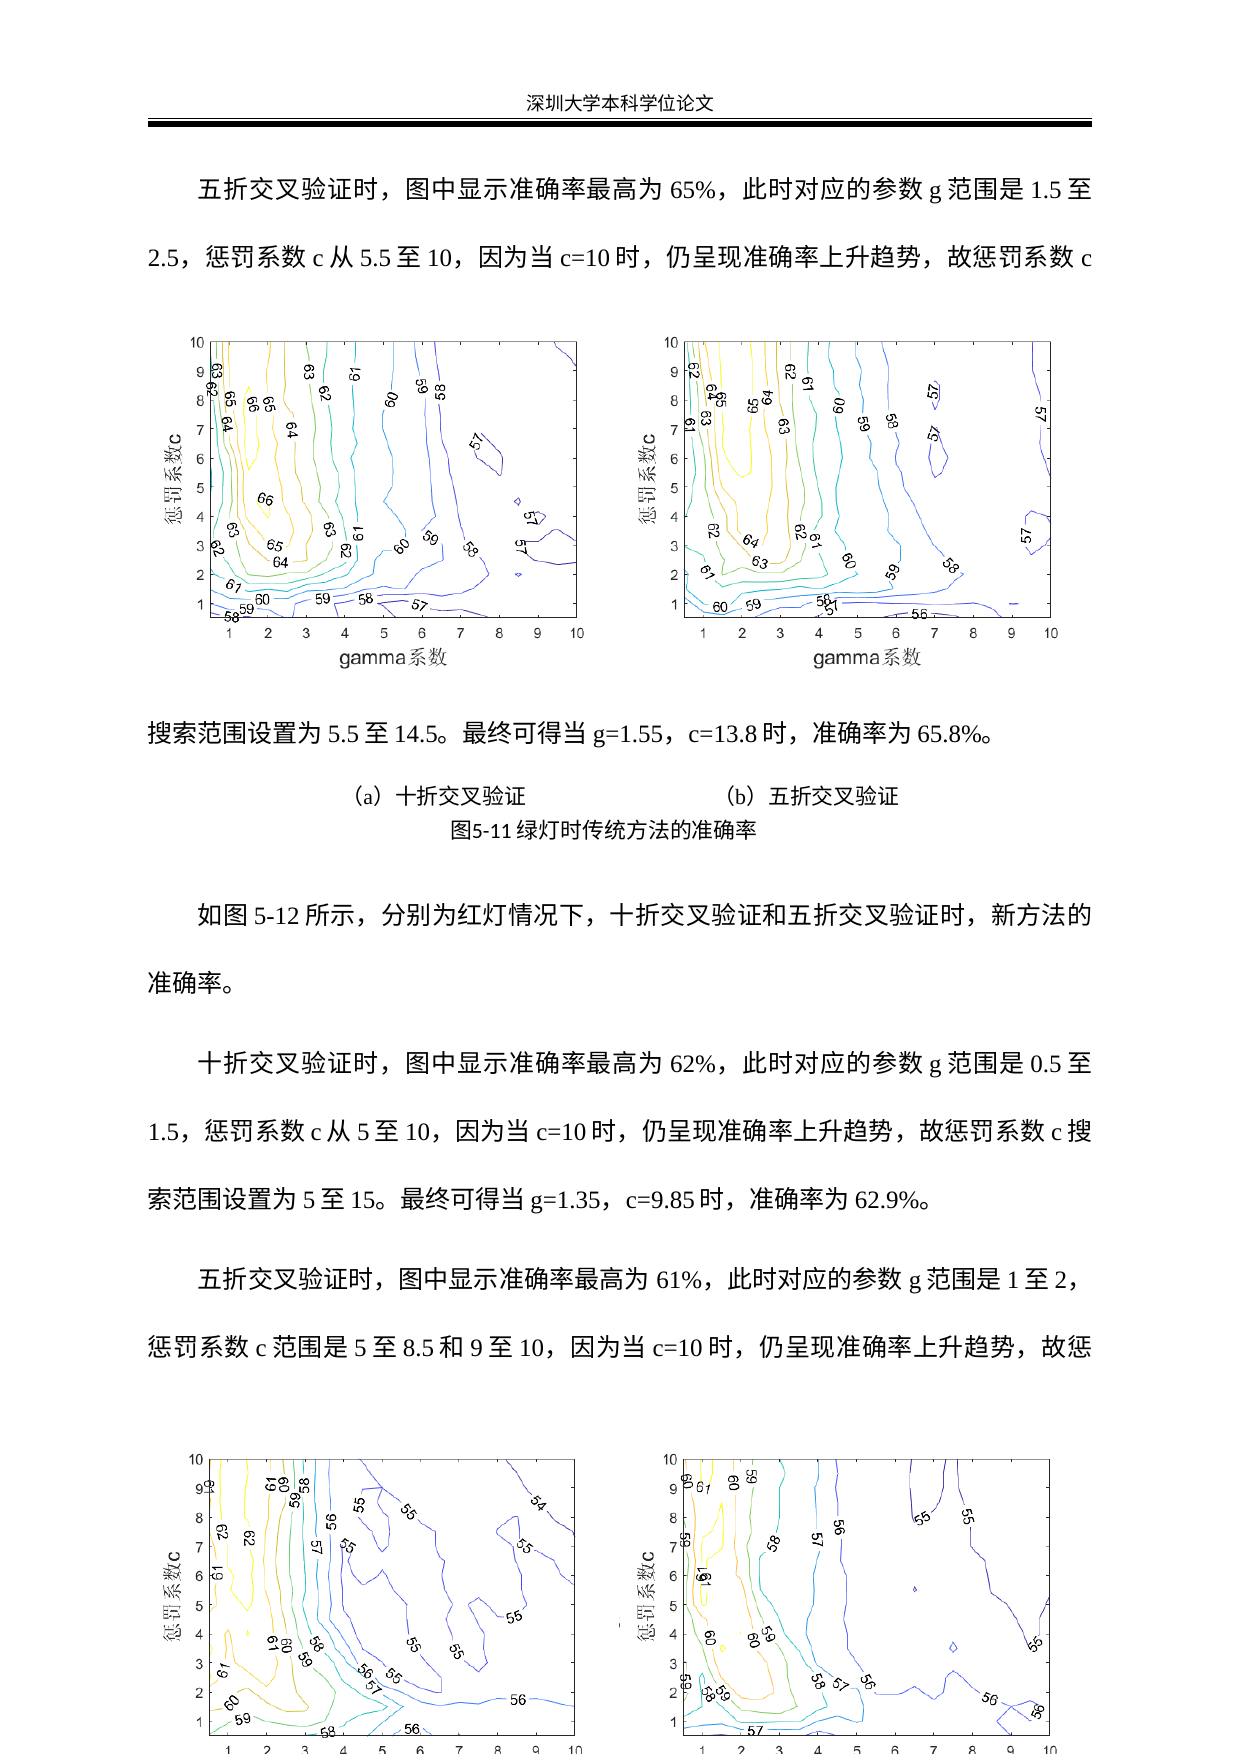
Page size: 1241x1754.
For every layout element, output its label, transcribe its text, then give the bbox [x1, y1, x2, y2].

subtitle 绿灯时传统方法的准确率 [148, 812, 1092, 846]
text （a）十折交叉验证 （b）五折交叉验证 [148, 778, 1092, 812]
text 十折交叉验证时，图中显示准确率最高为62%，此时对应的参数g范围是0.5至1.5，惩罚系数c从5至10，因为当c=10时，仍呈现准确率上升趋势，故惩罚系数c搜索范围设置为5至15。最终可得当g=1.35，c=9.85时，准确率为62.9%。 [148, 1028, 1092, 1232]
picture [622, 315, 1095, 669]
picture [147, 1432, 619, 1754]
text 如图5-11所示，分别为红灯情况下，十折交叉验证和五折交叉验证时，新方法的准确率。 [148, 879, 1092, 1015]
picture [621, 1432, 1094, 1754]
text 五折交叉验证时，图中显示准确率最高为61%，此时对应的参数g范围是1至2，惩罚系数c范围是5至8.5和9至10，因为当c=10时，仍呈现准确率上升趋势，故惩罚系数c搜索范围设置为两段，分别为5至8.5和9至11。在此范围内继续缩小，最终可得当g=1.45，c=7时，准确率为61.6% [148, 1244, 1092, 1380]
picture [148, 315, 621, 669]
